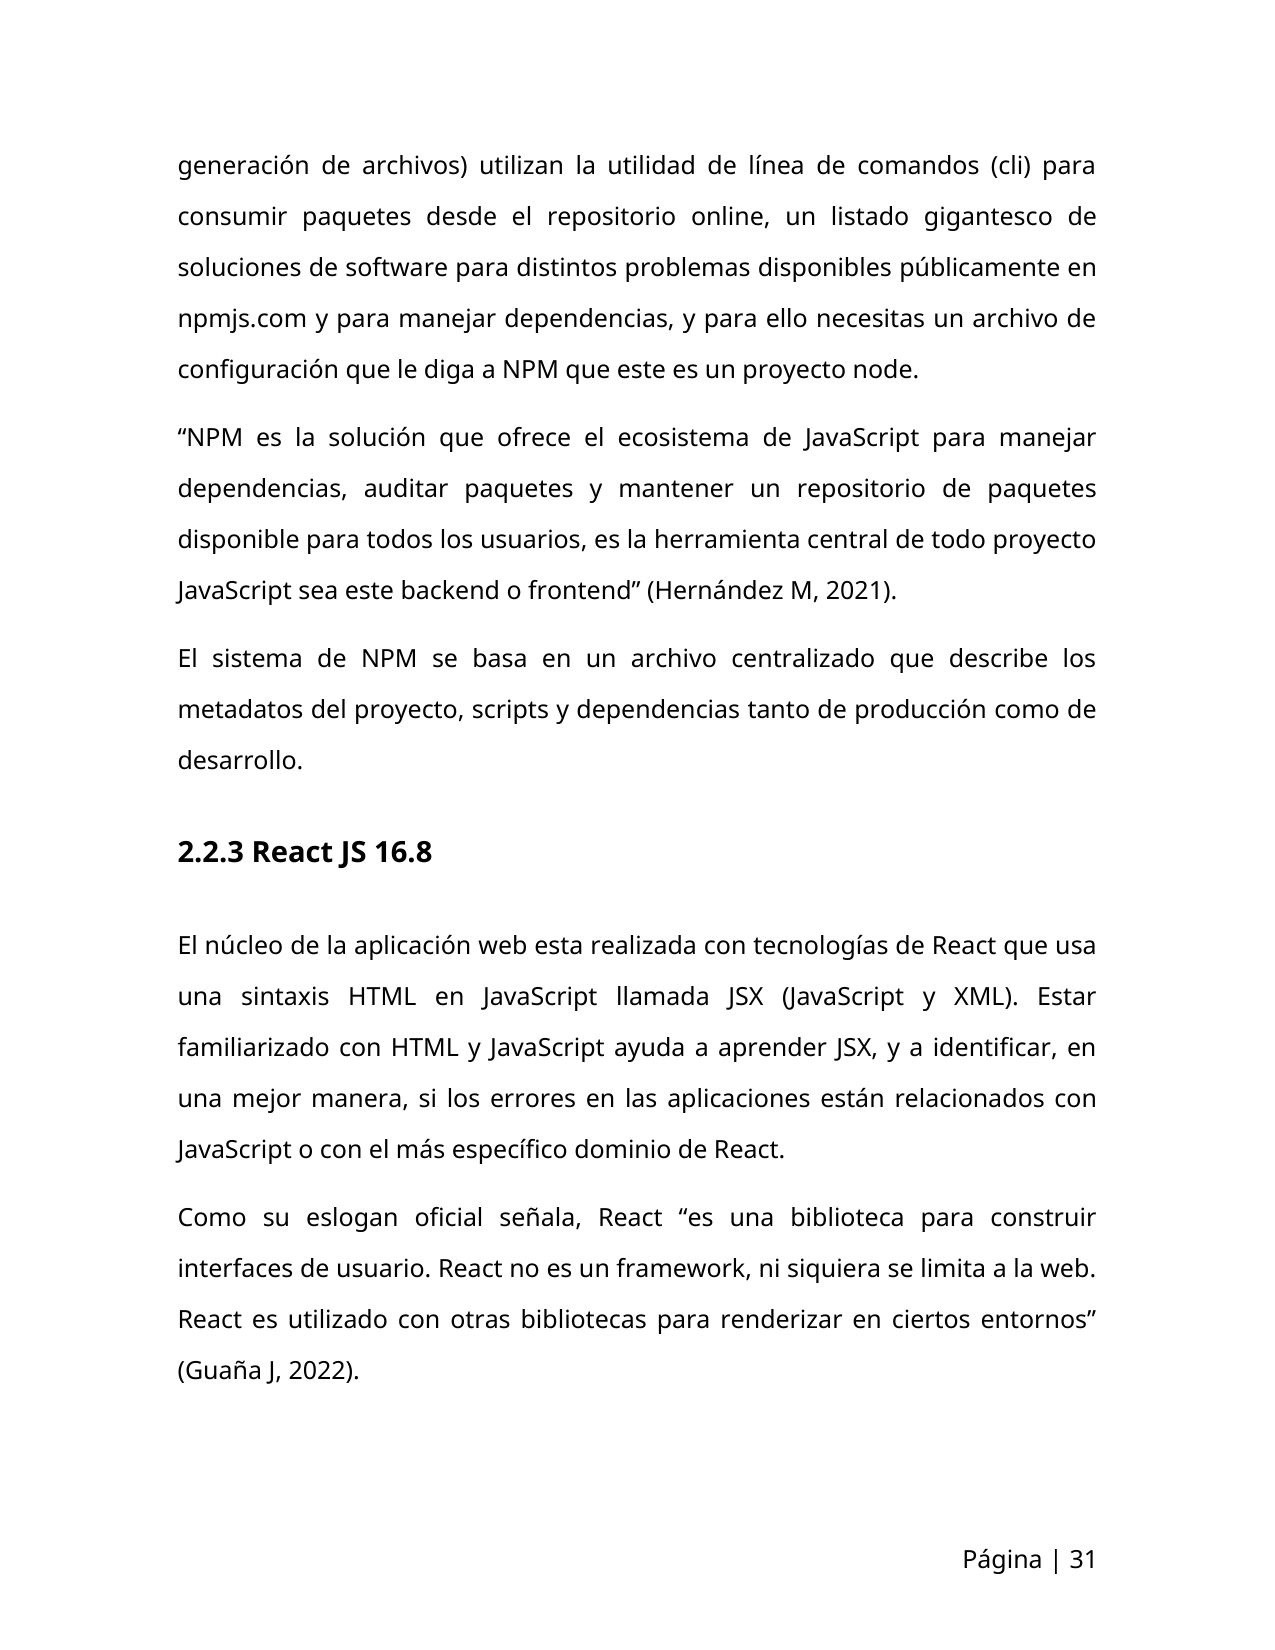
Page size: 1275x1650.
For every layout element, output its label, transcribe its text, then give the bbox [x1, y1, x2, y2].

subtitle 2.2.3 React JS 16.8 [177, 831, 1098, 871]
text El núcleo de la aplicación web esta realizada con tecnologías de React que usa una sintaxis HTML en JavaScript llamada JSX (JavaScript y XML). Estar familiarizado con HTML y JavaScript ayuda a aprender JSX, y a identificar, en una mejor manera, si los errores en las aplicaciones están relacionados con JavaScript o con el más específico dominio de React. [177, 928, 1098, 1166]
text Como su eslogan oficial señala, React “es una biblioteca para construir interfaces de usuario. React no es un framework, ni siquiera se limita a la web. React es utilizado con otras bibliotecas para renderizar en ciertos entornos” (Guaña J, 2022). [177, 1200, 1098, 1387]
text El sistema de NPM se basa en un archivo centralizado que describe los metadatos del proyecto, scripts y dependencias tanto de producción como de desarrollo. [177, 640, 1098, 777]
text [177, 148, 1098, 386]
text “NPM es la solución que ofrece el ecosistema de JavaScript para manejar dependencias, auditar paquetes y mantener un repositorio de paquetes disponible para todos los usuarios, es la herramienta central de todo proyecto JavaScript sea este backend o frontend” (Hernández M, 2021). [177, 419, 1098, 607]
